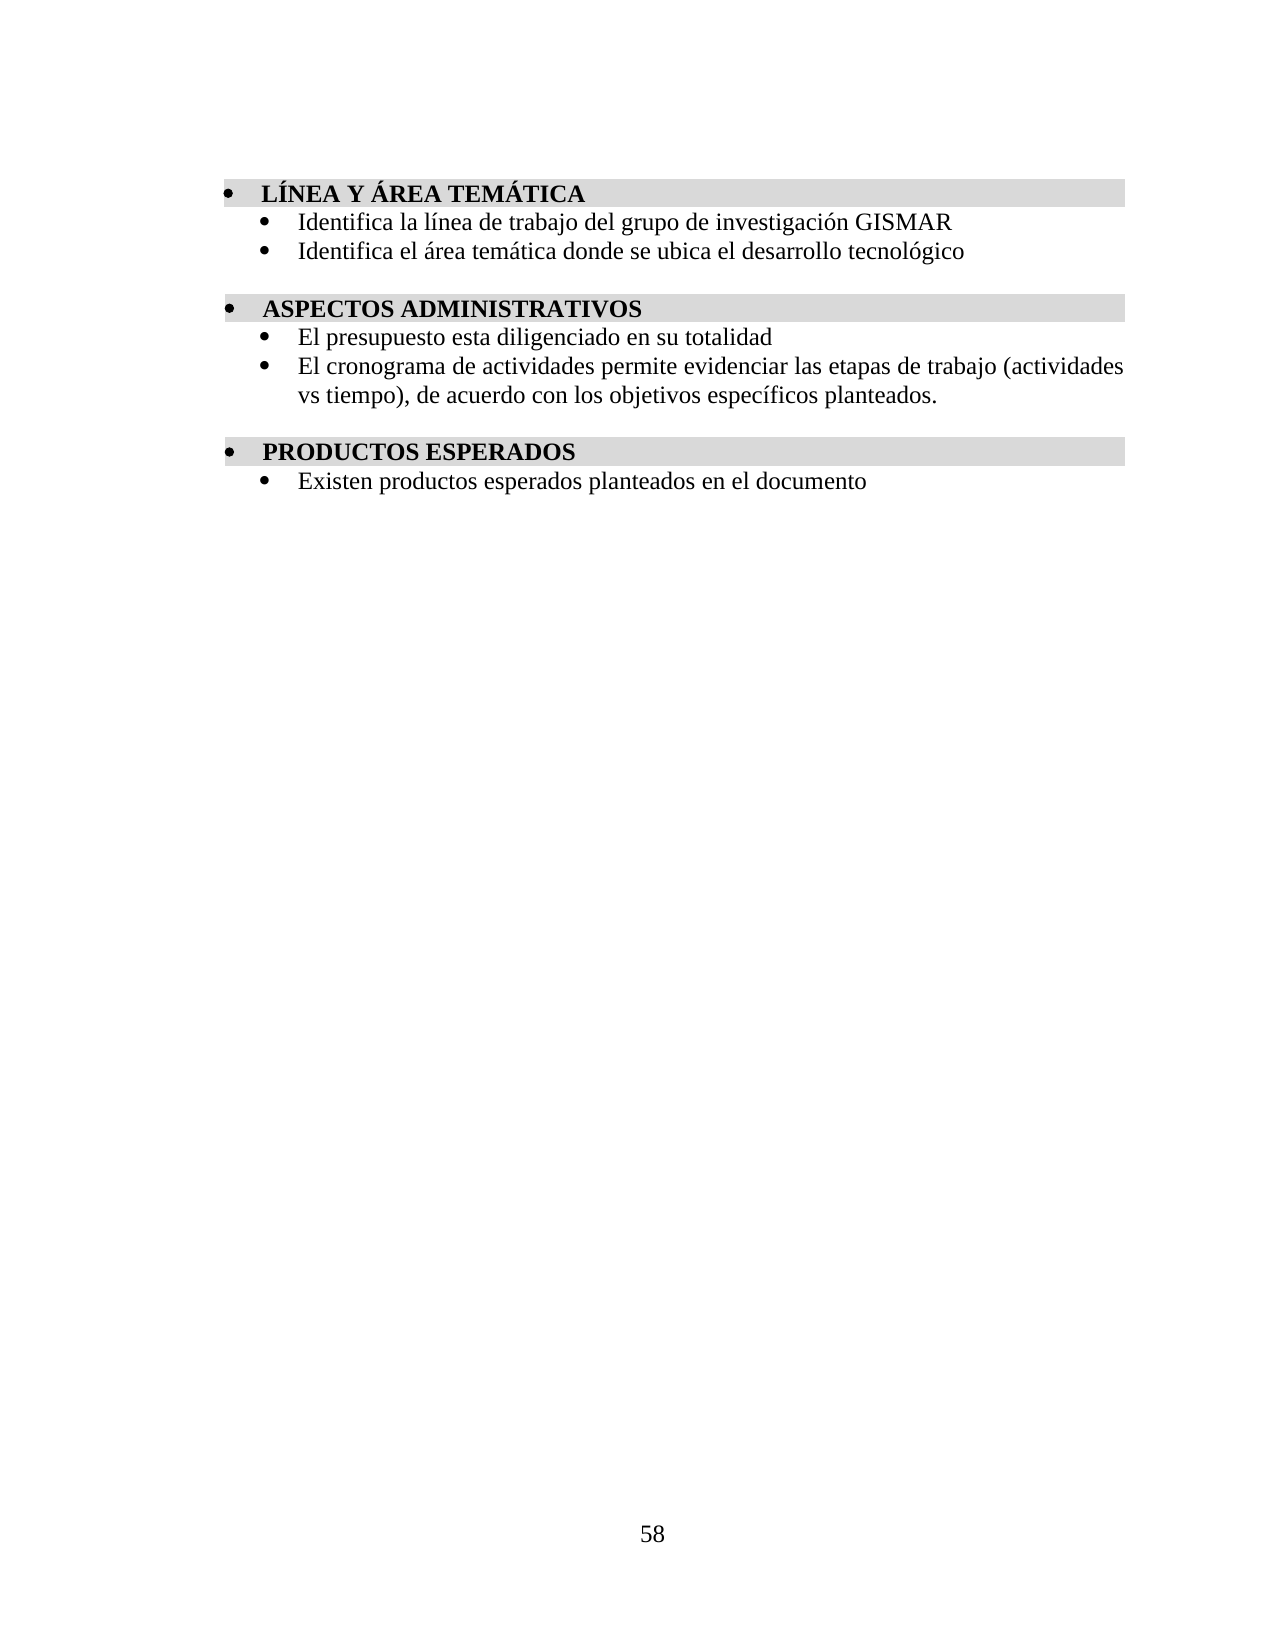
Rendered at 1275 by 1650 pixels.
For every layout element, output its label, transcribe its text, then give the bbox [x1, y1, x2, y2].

list El cronograma de actividades permite evidenciar las etapas de trabajo (actividades vs tiempo), de acuerdo con los objetivos específicos planteados. [260, 351, 1125, 409]
list LÍNEA Y ÁREA TEMÁTICA [224, 179, 1125, 207]
list ASPECTOS ADMINISTRATIVOS [225, 294, 1125, 322]
list Existen productos esperados planteados en el documento [260, 466, 1125, 495]
list PRODUCTOS ESPERADOS [225, 437, 1125, 466]
list Identifica el área temática donde se ubica el desarrollo tecnológico [260, 236, 1125, 265]
list Identifica la línea de trabajo del grupo de investigación GISMAR [260, 207, 1125, 236]
list El presupuesto esta diligenciado en su totalidad [260, 322, 1125, 351]
